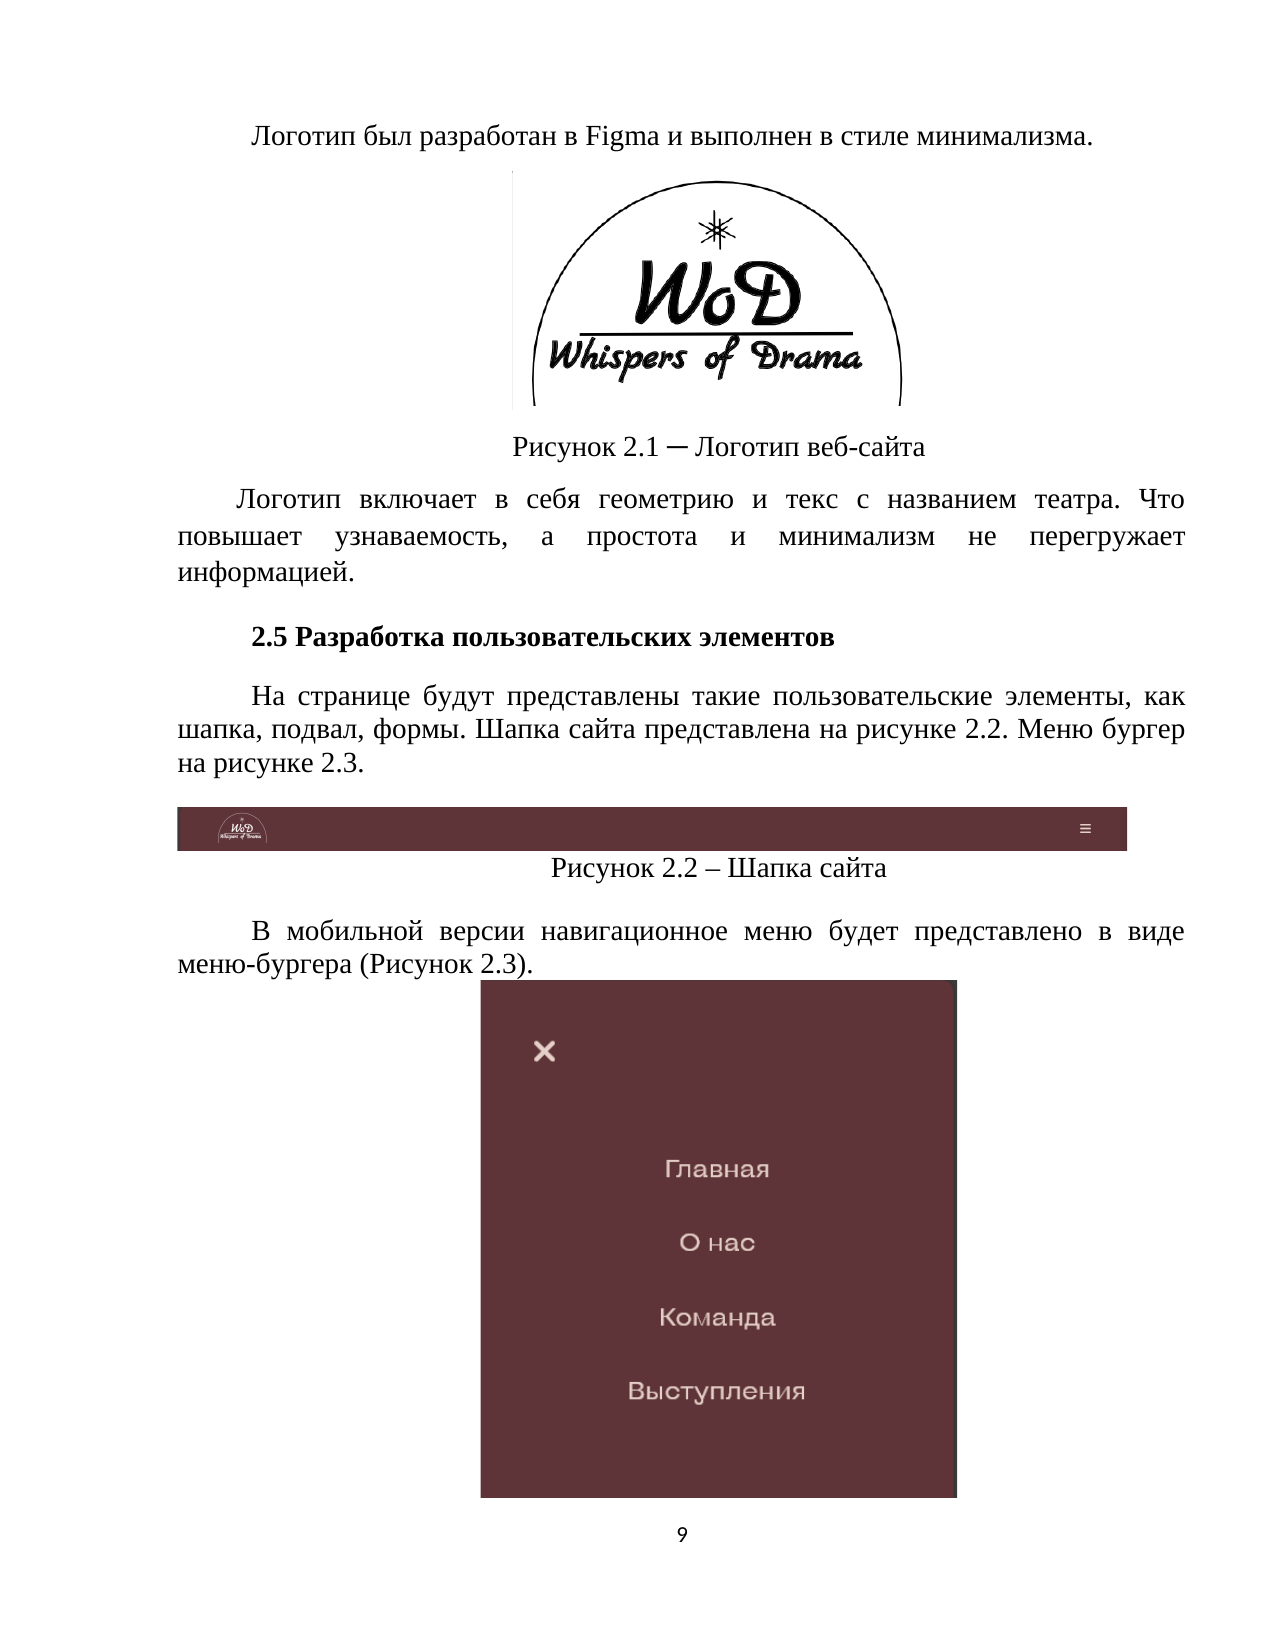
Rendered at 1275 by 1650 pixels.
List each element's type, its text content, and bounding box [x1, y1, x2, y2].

text Рисунок 2.1 ─ Логотип веб-сайта [251, 428, 1186, 462]
text В мобильной версии навигационное меню будет представлено в виде меню-бургера (Рисунок 2.3). [177, 913, 1186, 980]
text 2.5 Разработка пользовательских элементов [177, 619, 1186, 653]
picture [177, 807, 1128, 851]
picture [480, 980, 958, 1498]
text Логотип включает в себя геометрию и текс с названием театра. Что повышает узнаваемость, а простота и минимализм не перегружает информацией. [177, 481, 1186, 587]
picture [512, 171, 926, 410]
text Логотип был разработан в Figma и выполнен в стиле минимализма. [251, 118, 1186, 152]
text На странице будут представлены такие пользовательские элементы, как шапка, подвал, формы. Шапка сайта представлена на рисунке 2.2. Меню бургер на рисунке 2.3. [177, 678, 1186, 778]
text Рисунок 2.2 – Шапка сайта [177, 850, 1186, 884]
